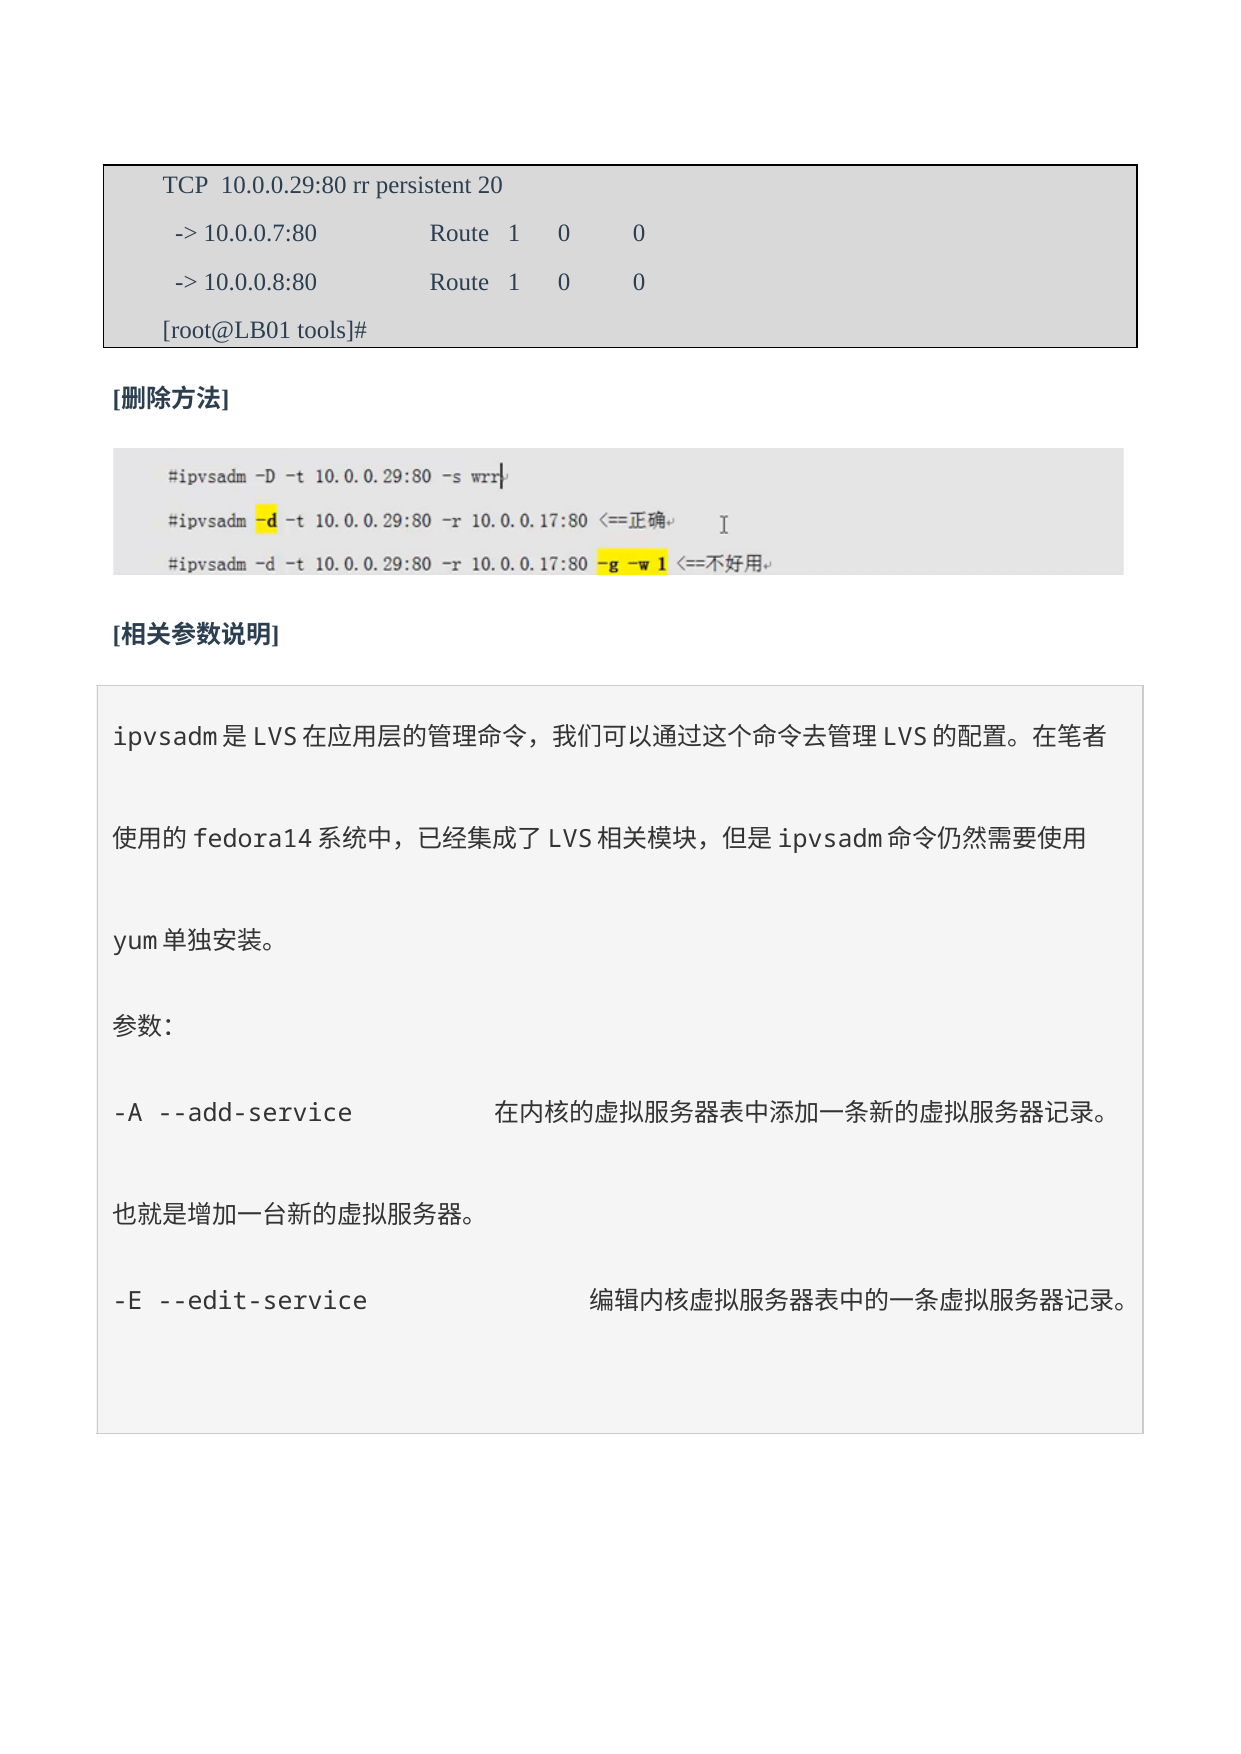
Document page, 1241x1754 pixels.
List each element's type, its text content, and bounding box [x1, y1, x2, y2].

picture [112, 448, 1128, 575]
text -> 10.0.0.8:80 Route 1 0 0 [104, 261, 1136, 298]
text ipvsadm是LVS在应用层的管理命令，我们可以通过这个命令去管理LVS的配置。在笔者使用的fedora14系统中，已经集成了LVS相关模块，但是ipvsadm命令仍然需要使用yum单独安装。 [98, 686, 1142, 972]
text -E --edit-service 编辑内核虚拟服务器表中的一条虚拟服务器记录。 [98, 1248, 1142, 1433]
text 参数： [98, 974, 1142, 1058]
text [删除方法] [112, 362, 1128, 430]
text TCP 10.0.0.29:80 rr persistent 20 [104, 166, 1136, 201]
text -> 10.0.0.7:80 Route 1 0 0 [104, 212, 1136, 250]
text [相关参数说明] [112, 599, 1128, 667]
text [root@LB01 tools]# [104, 309, 1136, 347]
text -A --add-service 在内核的虚拟服务器表中添加一条新的虚拟服务器记录。也就是增加一台新的虚拟服务器。 [98, 1061, 1142, 1246]
